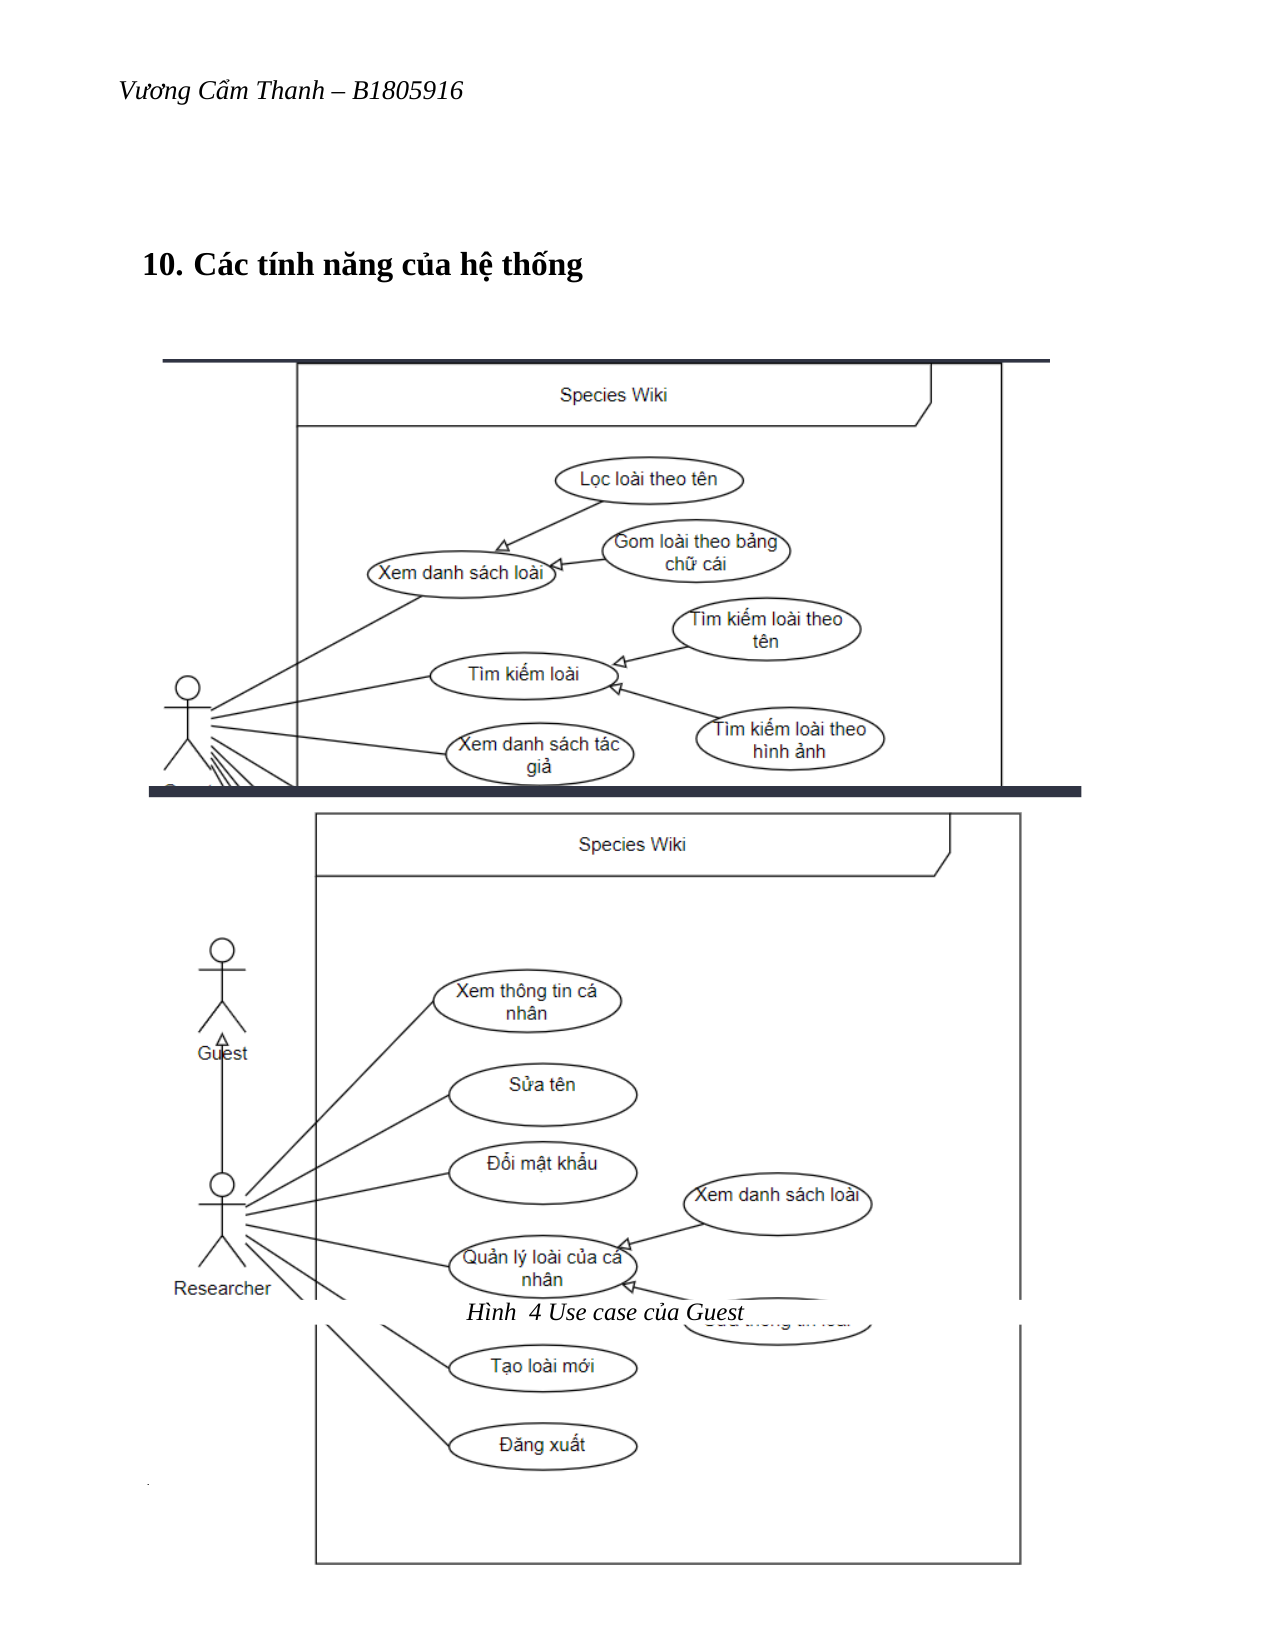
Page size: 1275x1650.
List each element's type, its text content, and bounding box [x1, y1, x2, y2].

subtitle Các tính năng của hệ thống [142, 244, 1157, 282]
picture [148, 359, 1082, 1650]
